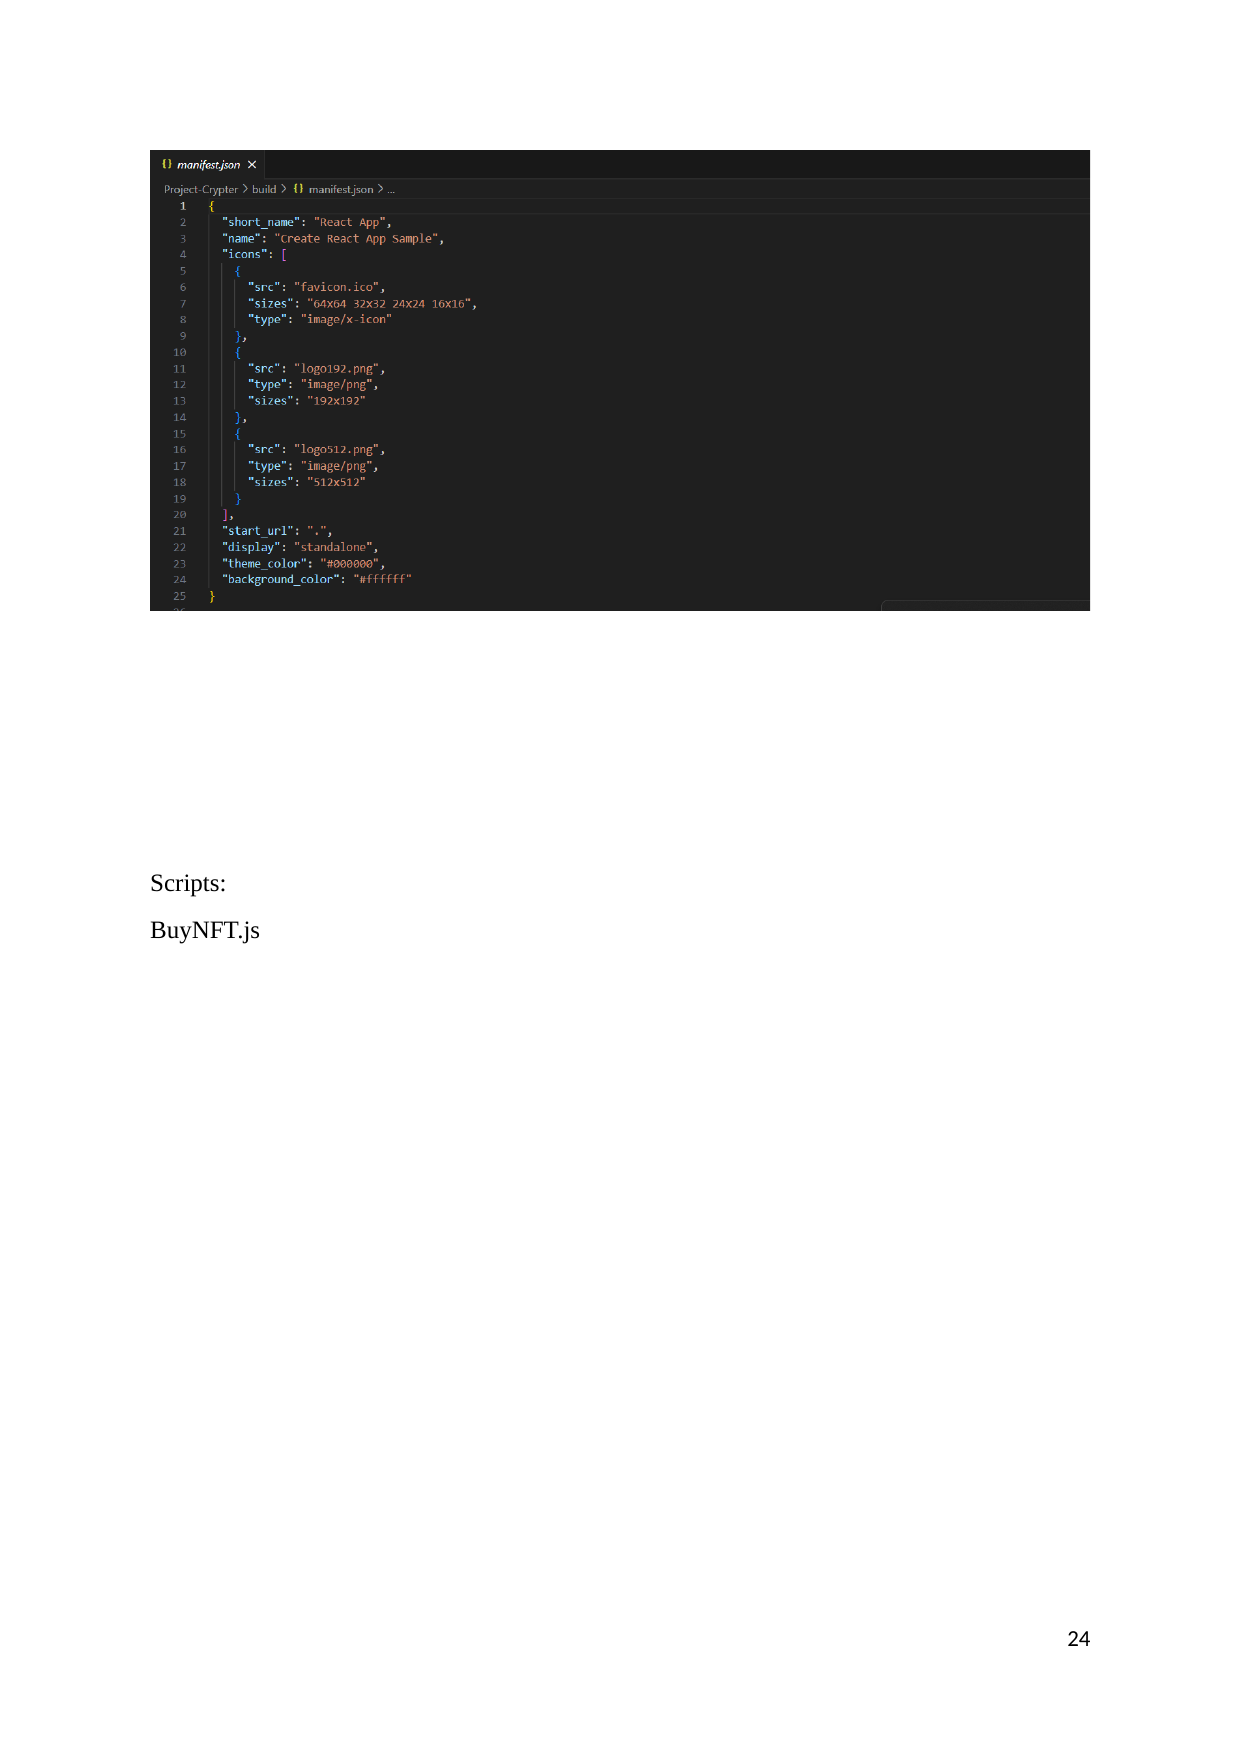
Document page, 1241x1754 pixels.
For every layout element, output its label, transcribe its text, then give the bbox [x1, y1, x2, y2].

text BuyNFT.js [150, 915, 1090, 944]
text Scripts: [150, 868, 1090, 896]
picture [150, 150, 1091, 611]
